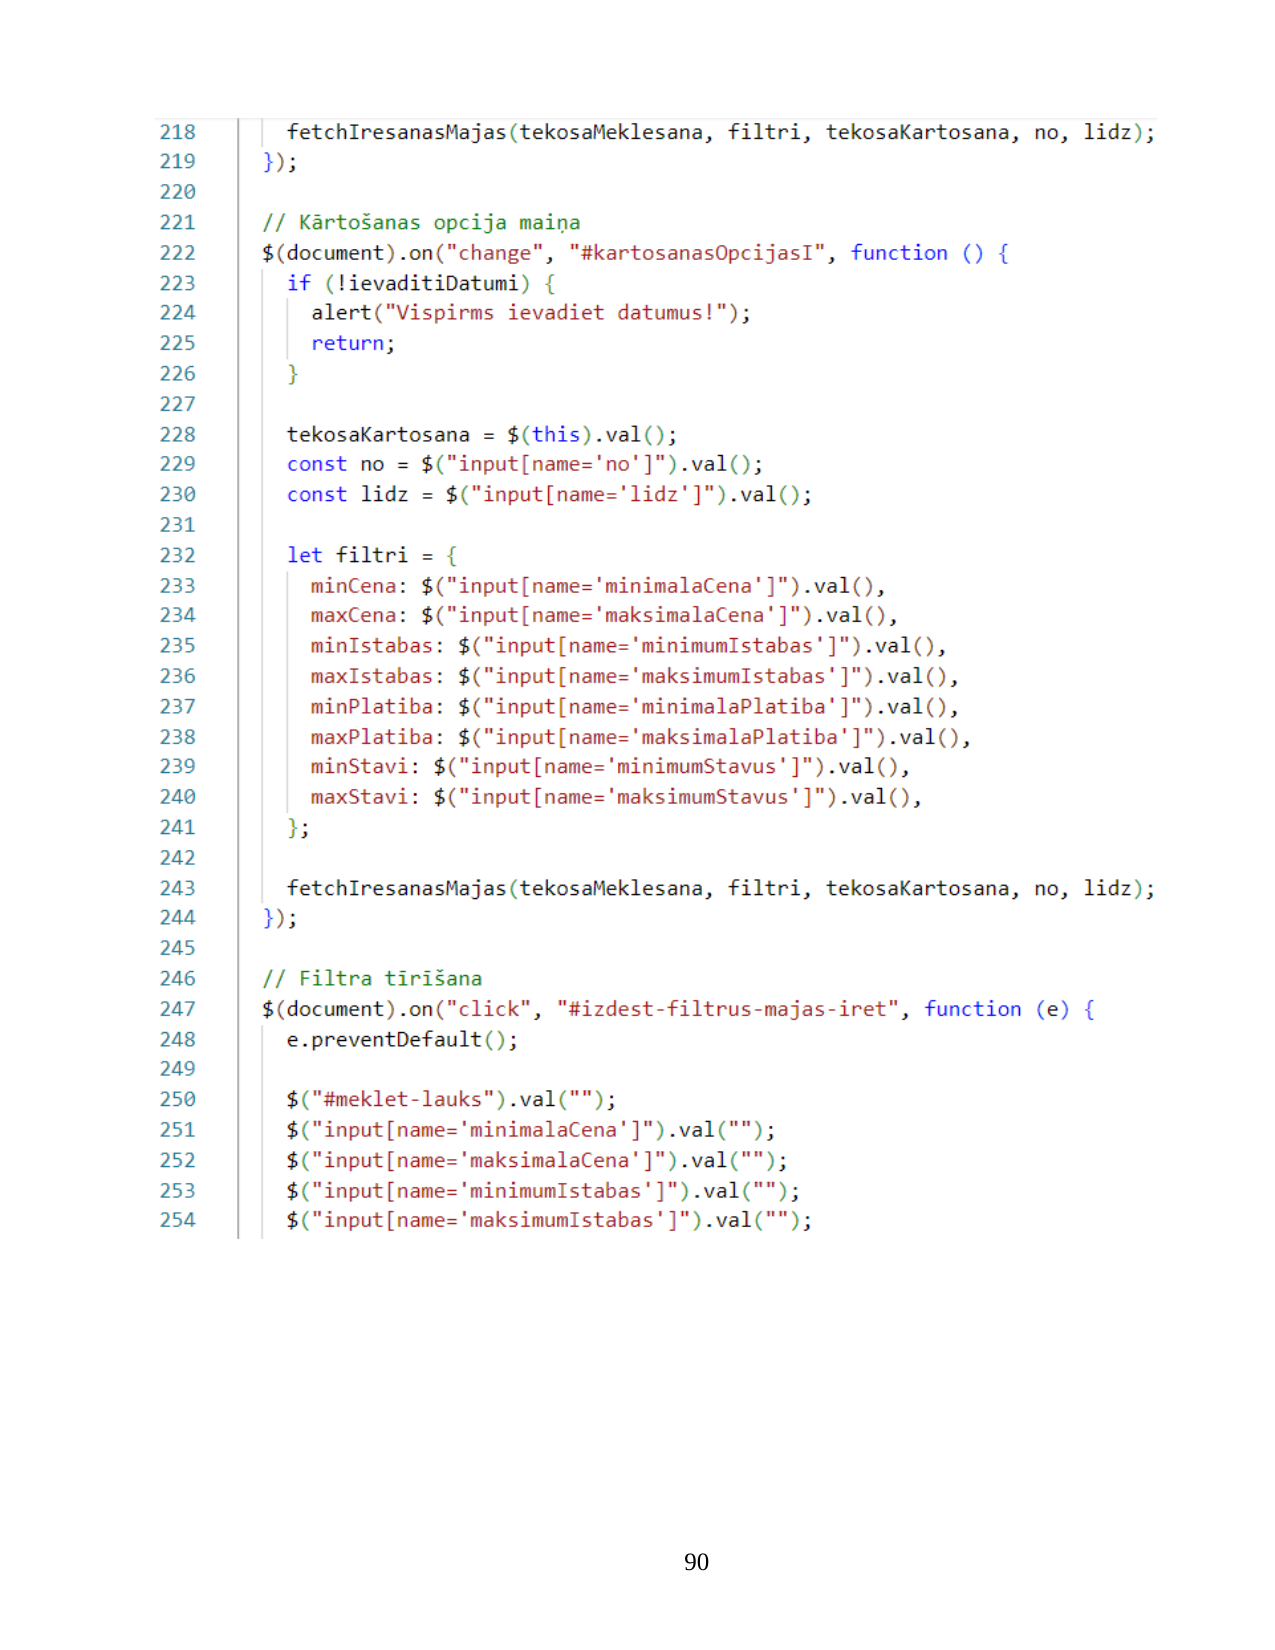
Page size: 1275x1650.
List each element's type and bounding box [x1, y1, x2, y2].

picture [154, 118, 1157, 1239]
